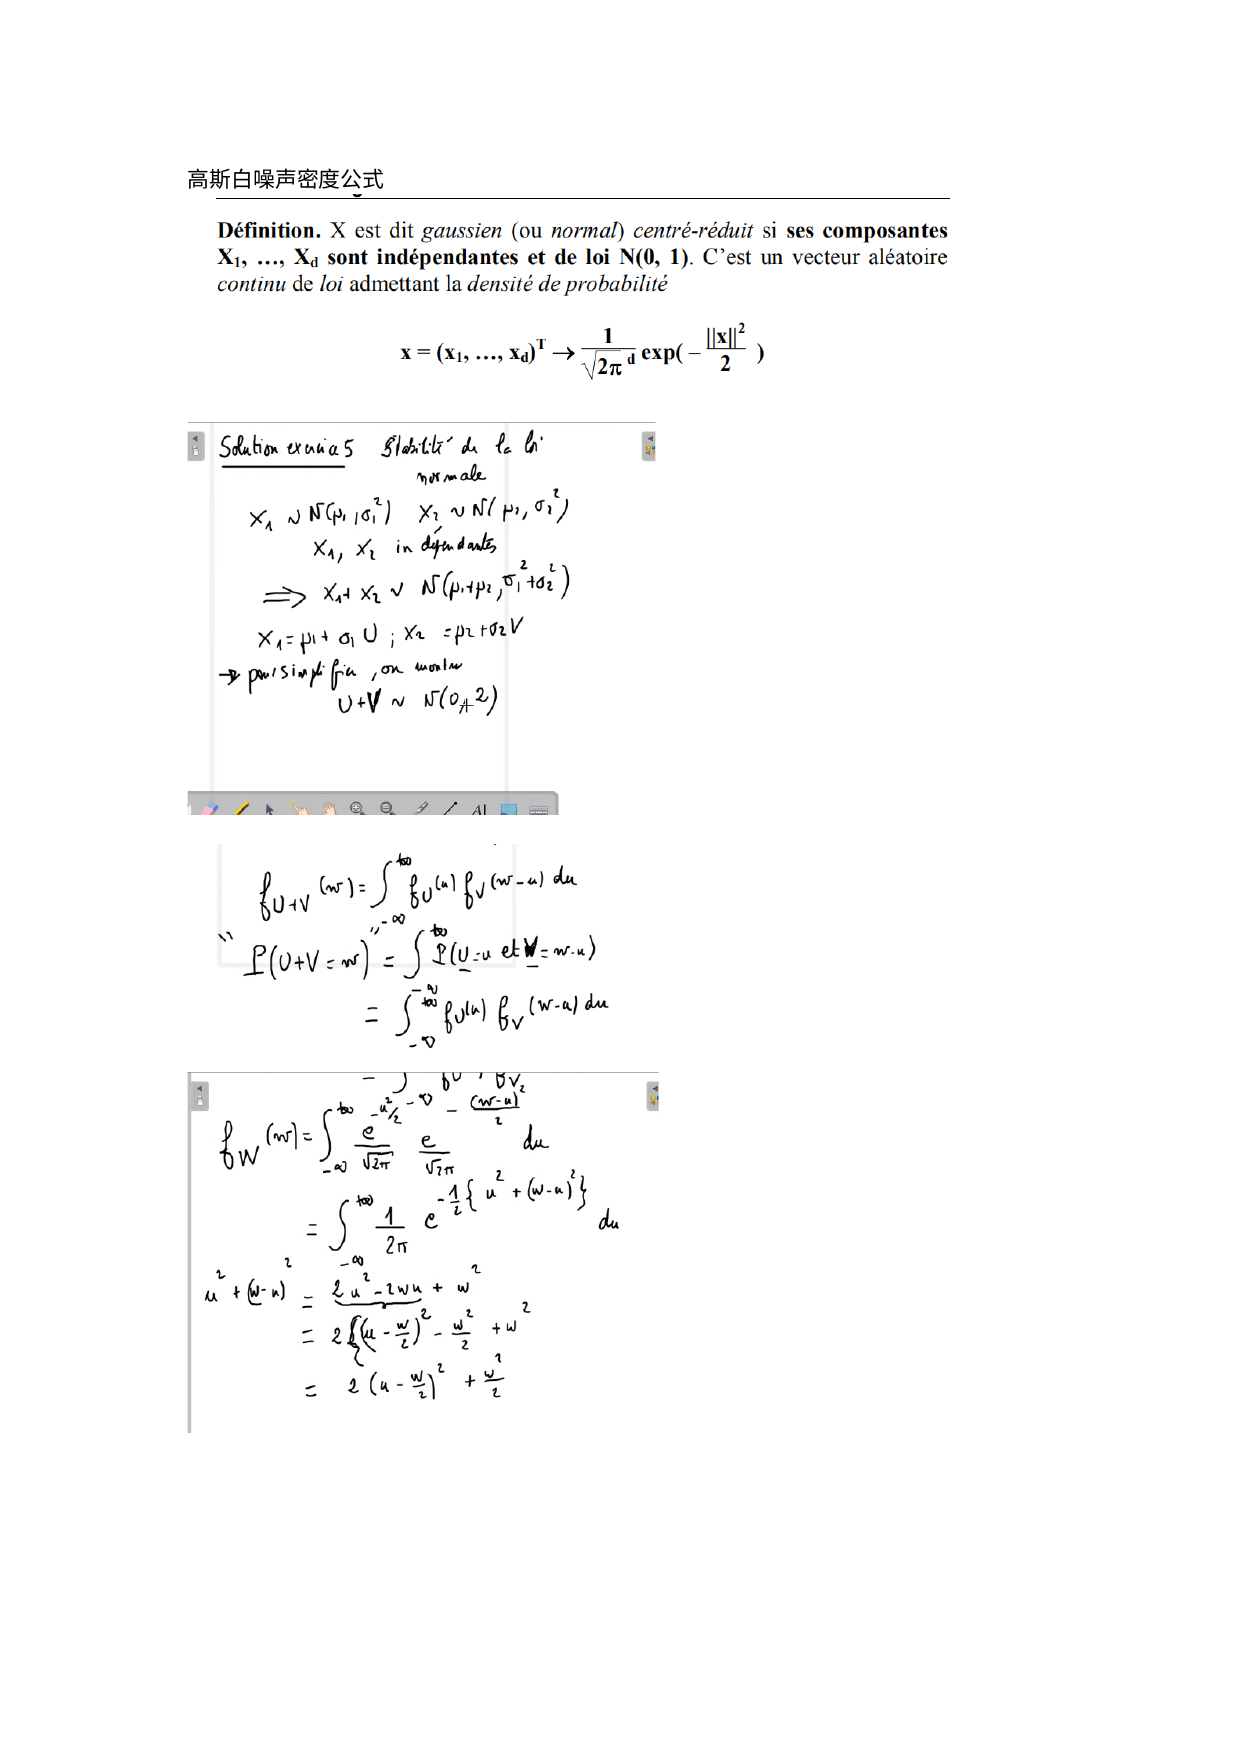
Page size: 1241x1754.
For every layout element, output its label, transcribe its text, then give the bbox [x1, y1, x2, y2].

text 高斯白噪声密度公式 [187, 162, 1053, 194]
picture [187, 194, 987, 390]
picture [187, 422, 656, 815]
picture [187, 1072, 659, 1433]
picture [187, 844, 628, 1066]
